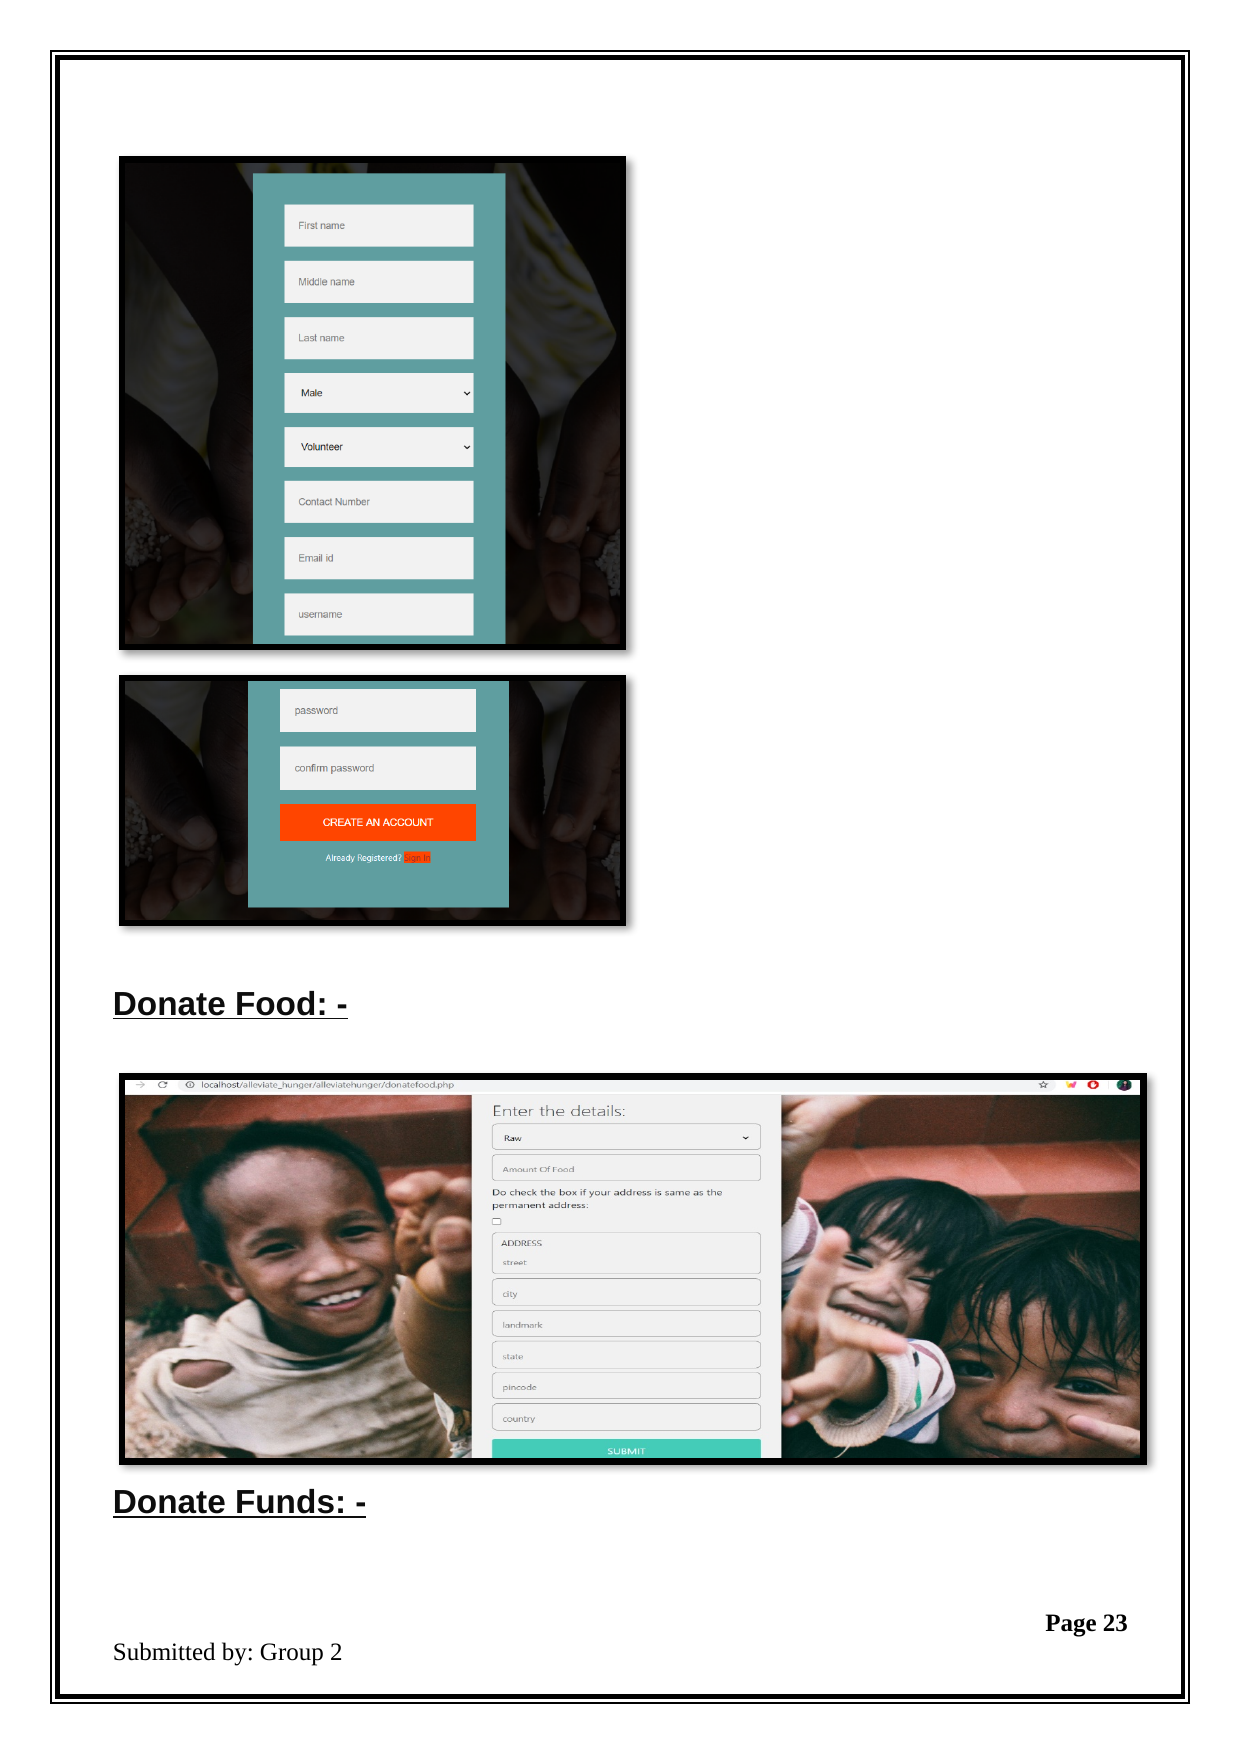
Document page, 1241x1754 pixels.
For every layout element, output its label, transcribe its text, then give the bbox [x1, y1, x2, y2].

text Donate Funds: - [113, 1482, 1128, 1521]
text Donate Food: - [113, 984, 1128, 1023]
picture [125, 163, 620, 644]
picture [125, 1080, 1140, 1458]
picture [125, 681, 620, 920]
